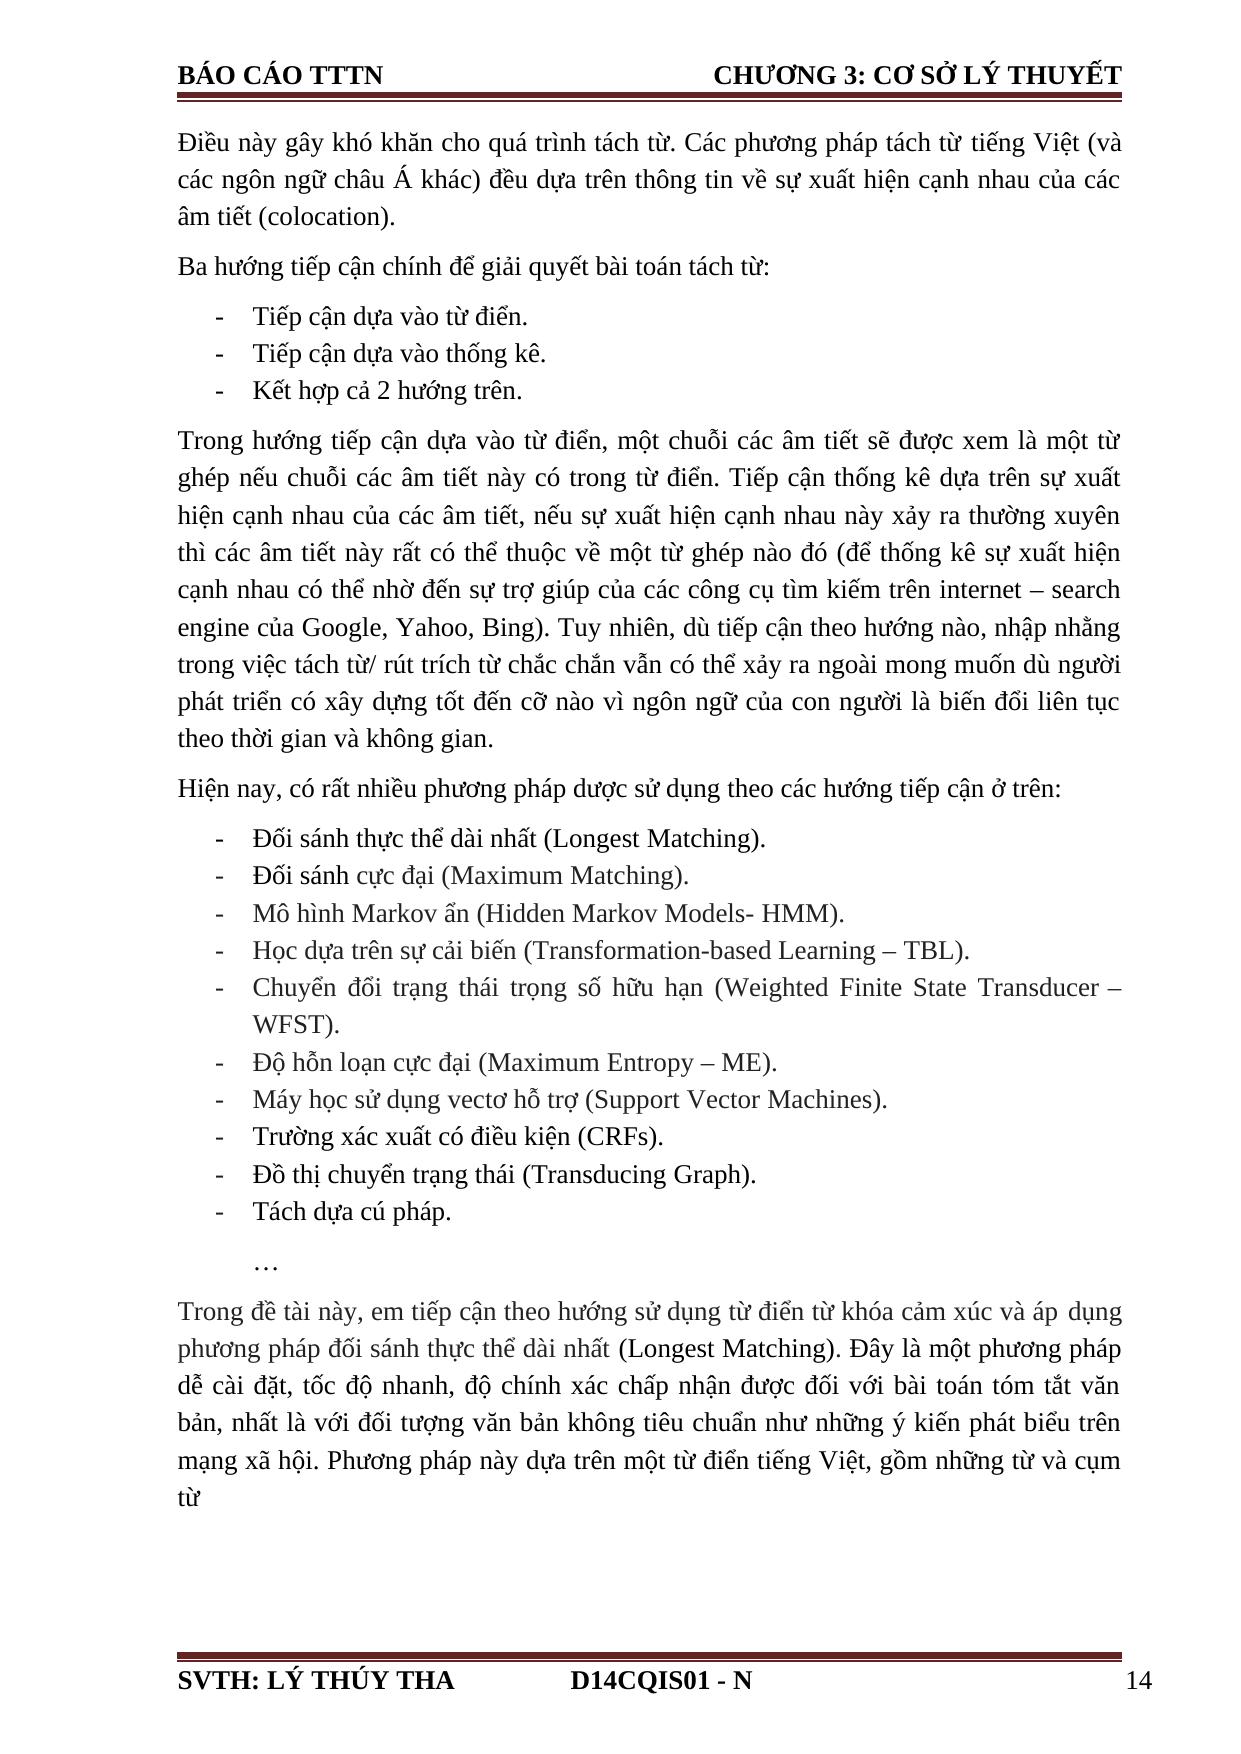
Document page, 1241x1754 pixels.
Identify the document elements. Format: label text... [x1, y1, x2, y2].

list Đồ thị chuyển trạng thái (Transducing Graph). [215, 1158, 1122, 1189]
list Độ hỗn loạn cực đại (Maximum Entropy – ME). [215, 1046, 1122, 1077]
list Đối sánh thực thể dài nhất (Longest Matching). [215, 822, 1122, 853]
list Học dựa trên sự cải biến (Transformation-based Learning – TBL). [215, 934, 1122, 965]
text Điều này gây khó khăn cho quá trình tách từ. Các phương pháp tách từ tiếng Việt (và các ngôn ngữ châu Á khác) đều dựa trên thông tin về sự xuất hiện cạnh nhau của các âm tiết (colocation). [177, 126, 1122, 231]
list Trường xác xuất có điều kiện (CRFs). [215, 1121, 1122, 1152]
text Trong hướng tiếp cận dựa vào từ điển, một chuỗi các âm tiết sẽ được xem là một từ ghép nếu chuỗi các âm tiết này có trong từ điển. Tiếp cận thống kê dựa trên sự xuất hiện cạnh nhau của các âm tiết, nếu sự xuất hiện cạnh nhau này xảy ra thường xuyên thì các âm tiết này rất có thể thuộc về một từ ghép nào đó (để thống kê sự xuất hiện cạnh nhau có thể nhờ đến sự trợ giúp của các công cụ tìm kiếm trên internet – search engine của Google, Yahoo, Bing). Tuy nhiên, dù tiếp cận theo hướng nào, nhập nhằng trong việc tách từ/ rút trích từ chắc chắn vẫn có thể xảy ra ngoài mong muốn dù người phát triển có xây dựng tốt đến cỡ nào vì ngôn ngữ của con người là biến đổi liên tục theo thời gian và không gian. [177, 424, 1122, 754]
list Mô hình Markov ẩn (Hidden Markov Models- HMM). [215, 897, 1122, 928]
list Đối sánh cực đại (Maximum Matching). [215, 859, 1122, 891]
list Tách dựa cú pháp. [215, 1195, 1122, 1226]
text  … [177, 1245, 1122, 1276]
text Trong đề tài này, em tiếp cận theo hướng sử dụng từ điển từ khóa cảm xúc và áp dụng phương pháp đối sánh thực thể dài nhất (Longest Matching). Đây là một phương pháp dễ cài đặt, tốc độ nhanh, độ chính xác chấp nhận được đối với bài toán tóm tắt văn bản, nhất là với đối tượng văn bản không tiêu chuẩn như những ý kiến phát biểu trên mạng xã hội. Phương pháp này dựa trên một từ điển tiếng Việt, gồm những từ và cụm từ [177, 1295, 1122, 1512]
list Kết hợp cả 2 hướng trên. [215, 374, 1122, 406]
text Hiện nay, có rất nhiều phương pháp dược sử dụng theo các hướng tiếp cận ở trên: [177, 772, 1122, 803]
list Tiếp cận dựa vào từ điển. [215, 300, 1122, 331]
text Ba hướng tiếp cận chính để giải quyết bài toán tách từ: [177, 250, 1122, 281]
list Tiếp cận dựa vào thống kê. [215, 337, 1122, 368]
list Máy học sử dụng vectơ hỗ trợ (Support Vector Machines). [215, 1083, 1122, 1114]
list Chuyển đổi trạng thái trọng số hữu hạn (Weighted Finite State Transducer – WFST). [215, 971, 1122, 1040]
